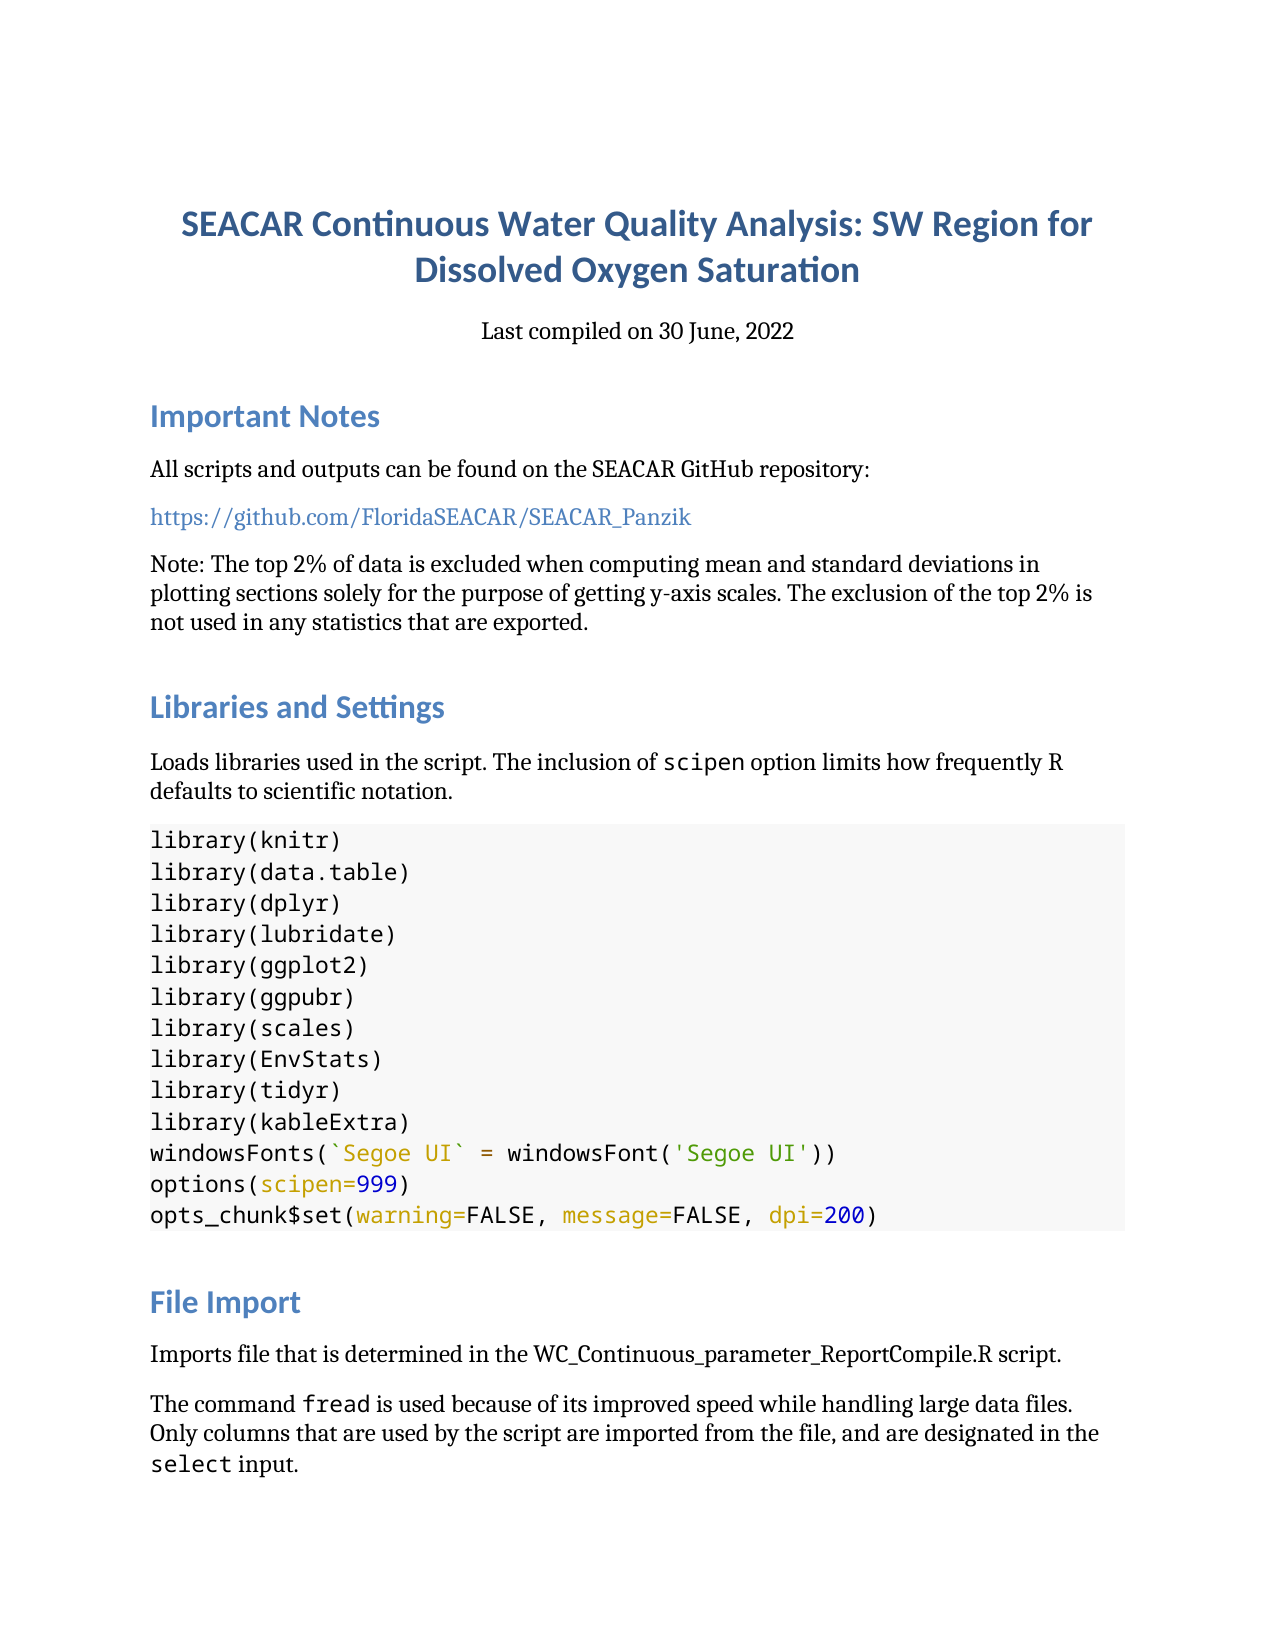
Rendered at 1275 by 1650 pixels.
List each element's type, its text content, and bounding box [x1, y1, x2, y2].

text Imports file that is determined in the WC_Continuous_parameter_ReportCompile.R script. [150, 1340, 1125, 1369]
subtitle File Import [150, 1281, 1125, 1321]
text The command fread is used because of its improved speed while handling large data files. Only columns that are used by the script are imported from the file, and are designated in the select input. [150, 1388, 1125, 1479]
text Last compiled on 30 June, 2022 [150, 317, 1125, 345]
title SEACAR Continuous Water Quality Analysis: SW Region for Dissolved Oxygen Saturation [150, 200, 1125, 292]
subtitle Important Notes [150, 395, 1125, 436]
text Note: The top 2% of data is excluded when computing mean and standard deviations in plotting sections solely for the purpose of getting y-axis scales. The exclusion of the top 2% is not used in any statistics that are exported. [150, 550, 1125, 636]
subtitle Libraries and Settings [150, 686, 1125, 727]
text library(knitr) library(data.table) library(dplyr) library(lubridate) library(ggplot2) library(ggpubr) library(scales) library(EnvStats) library(tidyr) library(kableExtra) windowsFonts(`Segoe UI` = windowsFont('Segoe UI')) options(scipen=999) opts_chunk$set(warning=FALSE, message=FALSE, dpi=200) [342, 824, 1125, 1231]
text Loads libraries used in the script. The inclusion of scipen option limits how frequently R defaults to scientific notation. [150, 746, 1125, 806]
text All scripts and outputs can be found on the SEACAR GitHub repository: [150, 455, 1125, 484]
text https://github.com/FloridaSEACAR/SEACAR_Panzik [150, 502, 1125, 531]
